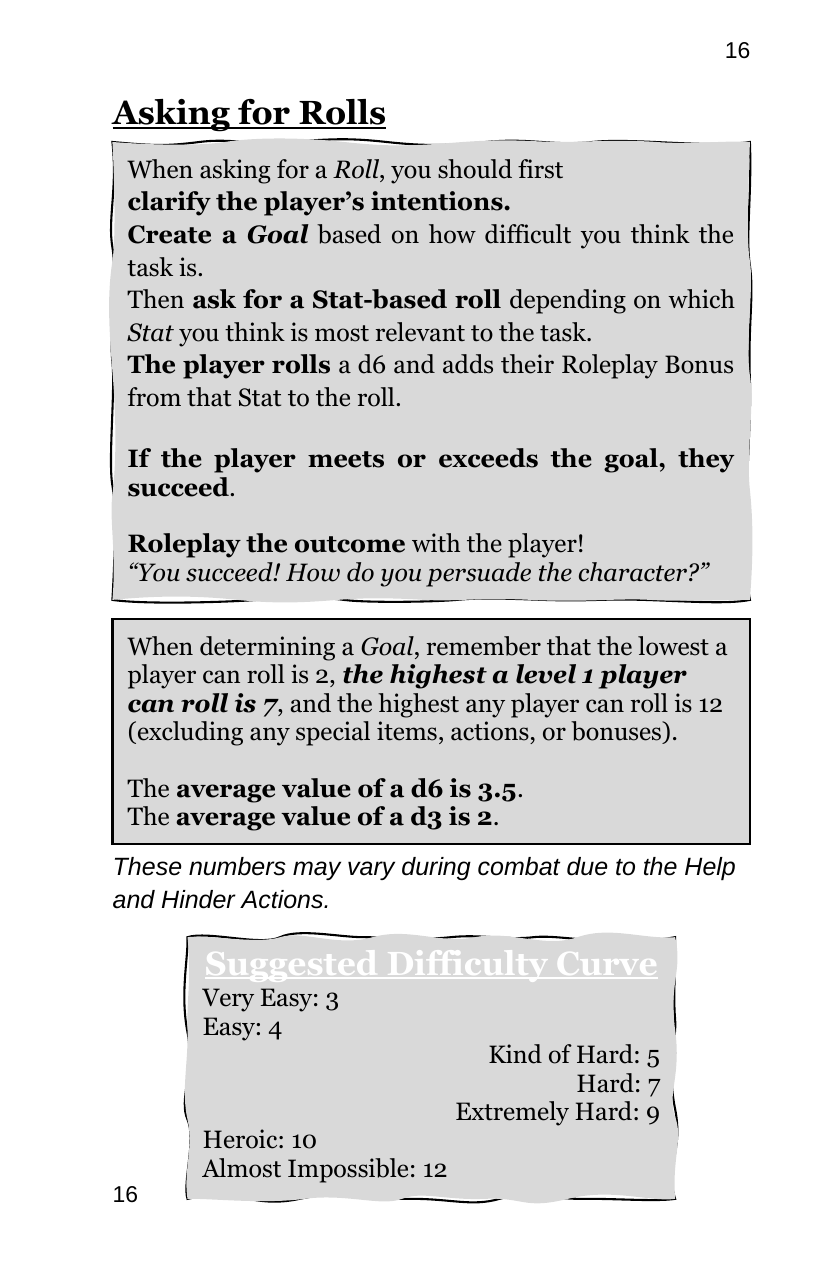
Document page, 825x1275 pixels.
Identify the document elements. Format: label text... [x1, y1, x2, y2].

subtitle Asking for Rolls [112, 94, 750, 132]
text These numbers may vary during combat due to the Help and Hinder Actions. [112, 852, 750, 914]
